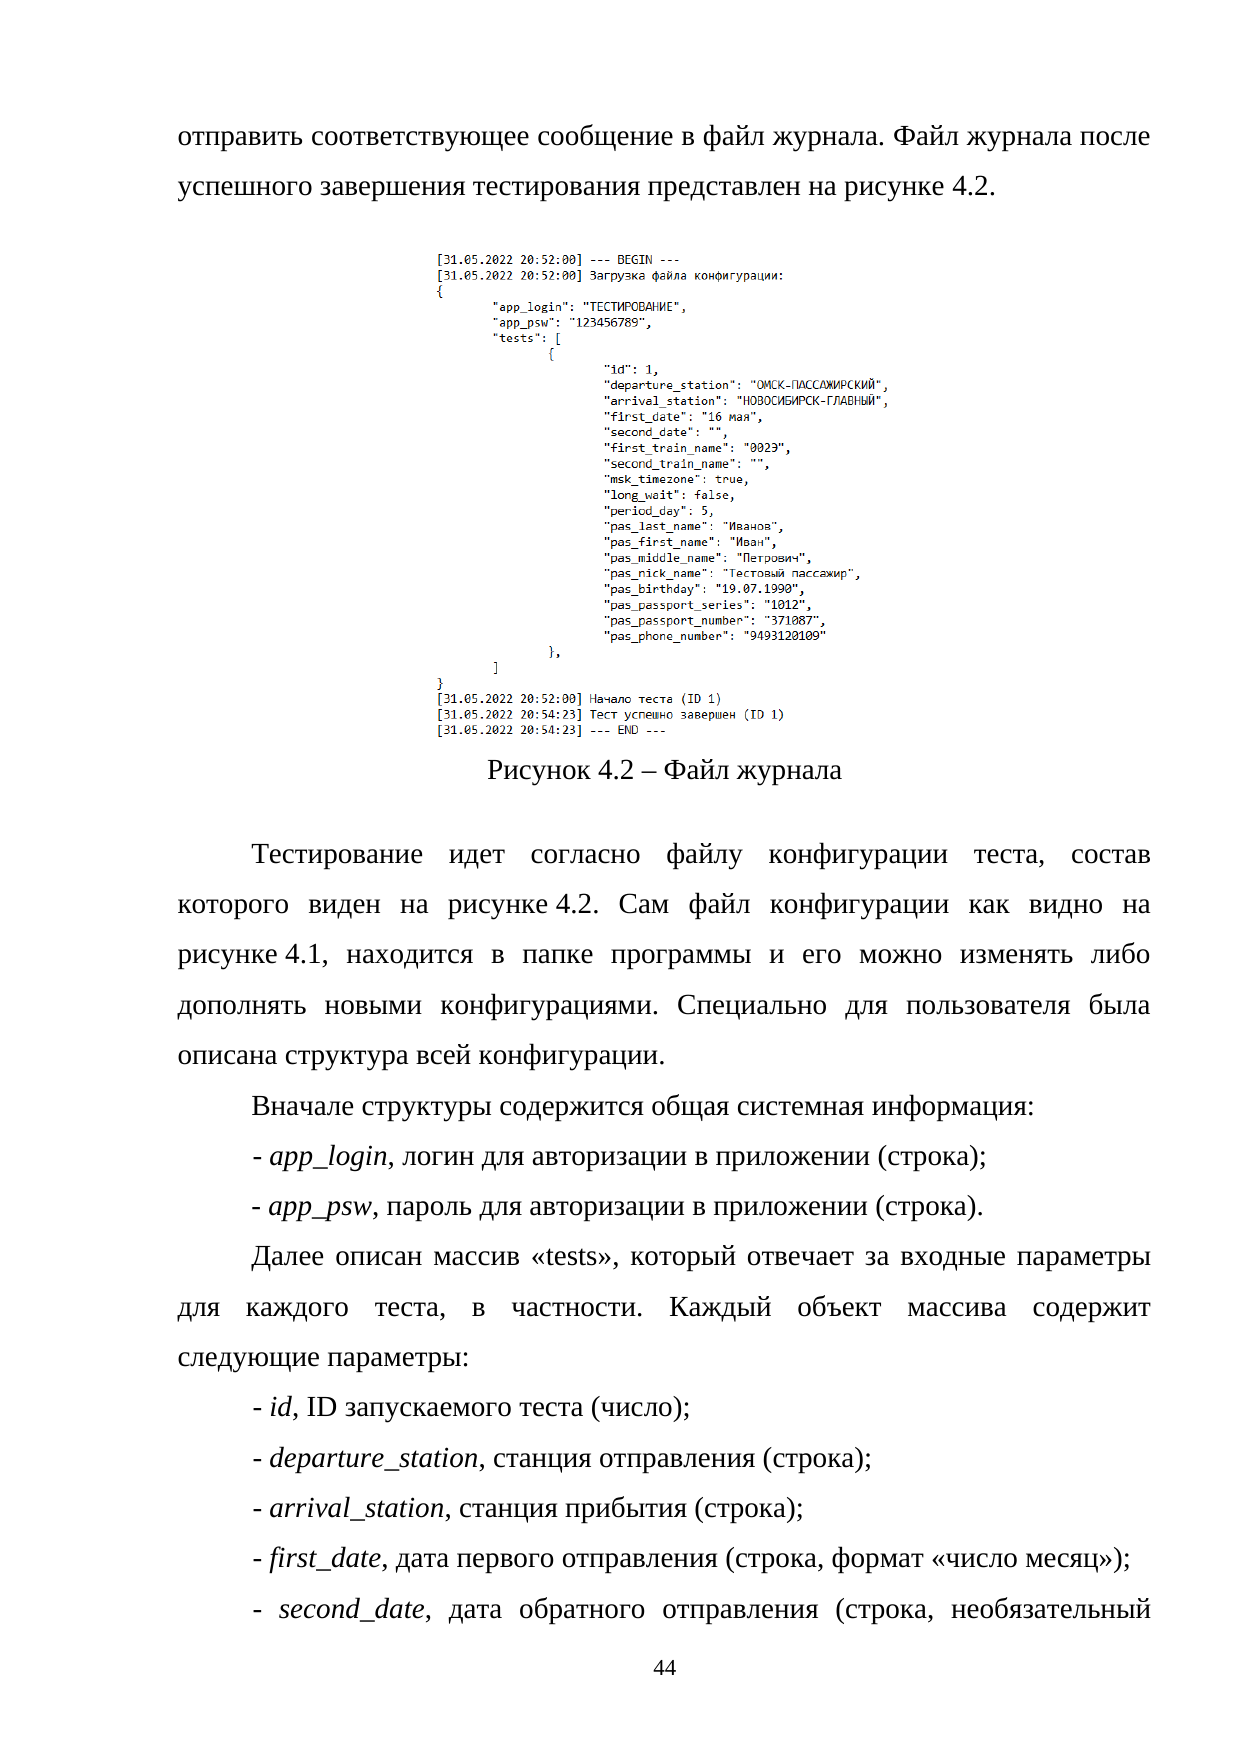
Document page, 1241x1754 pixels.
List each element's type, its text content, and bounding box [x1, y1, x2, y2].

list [177, 1591, 1152, 1624]
list - departure_station, станция отправления (строка); [177, 1440, 1152, 1473]
text Тестирование идет согласно файлу конфигурации теста, состав которого виден на рисунке 4.2. Сам файл конфигурации как видно на рисунке 4.1, находится в папке программы и его можно изменять либо дополнять новыми конфигурациями. Специально для пользователя была описана структура всей конфигурации. [177, 836, 1152, 1071]
list - first_date, дата первого отправления (строка, формат «число месяц»); [177, 1540, 1152, 1574]
list - app_login, логин для авторизации в приложении (строка); [177, 1138, 1152, 1171]
picture [436, 252, 893, 739]
text Вначале структуры содержится общая системная информация: [177, 1088, 1152, 1121]
list - arrival_station, станция прибытия (строка); [177, 1490, 1152, 1524]
list - id, ID запускаемого теста (число); [177, 1389, 1152, 1423]
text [177, 118, 1152, 202]
list - app_psw, пароль для авторизации в приложении (строка). [177, 1188, 1152, 1222]
text Далее описан массив «tests», который отвечает за входные параметры для каждого теста, в частности. Каждый объект массива содержит следующие параметры: [177, 1238, 1152, 1373]
text Рисунок 4.2 – Файл журнала [177, 752, 1152, 786]
